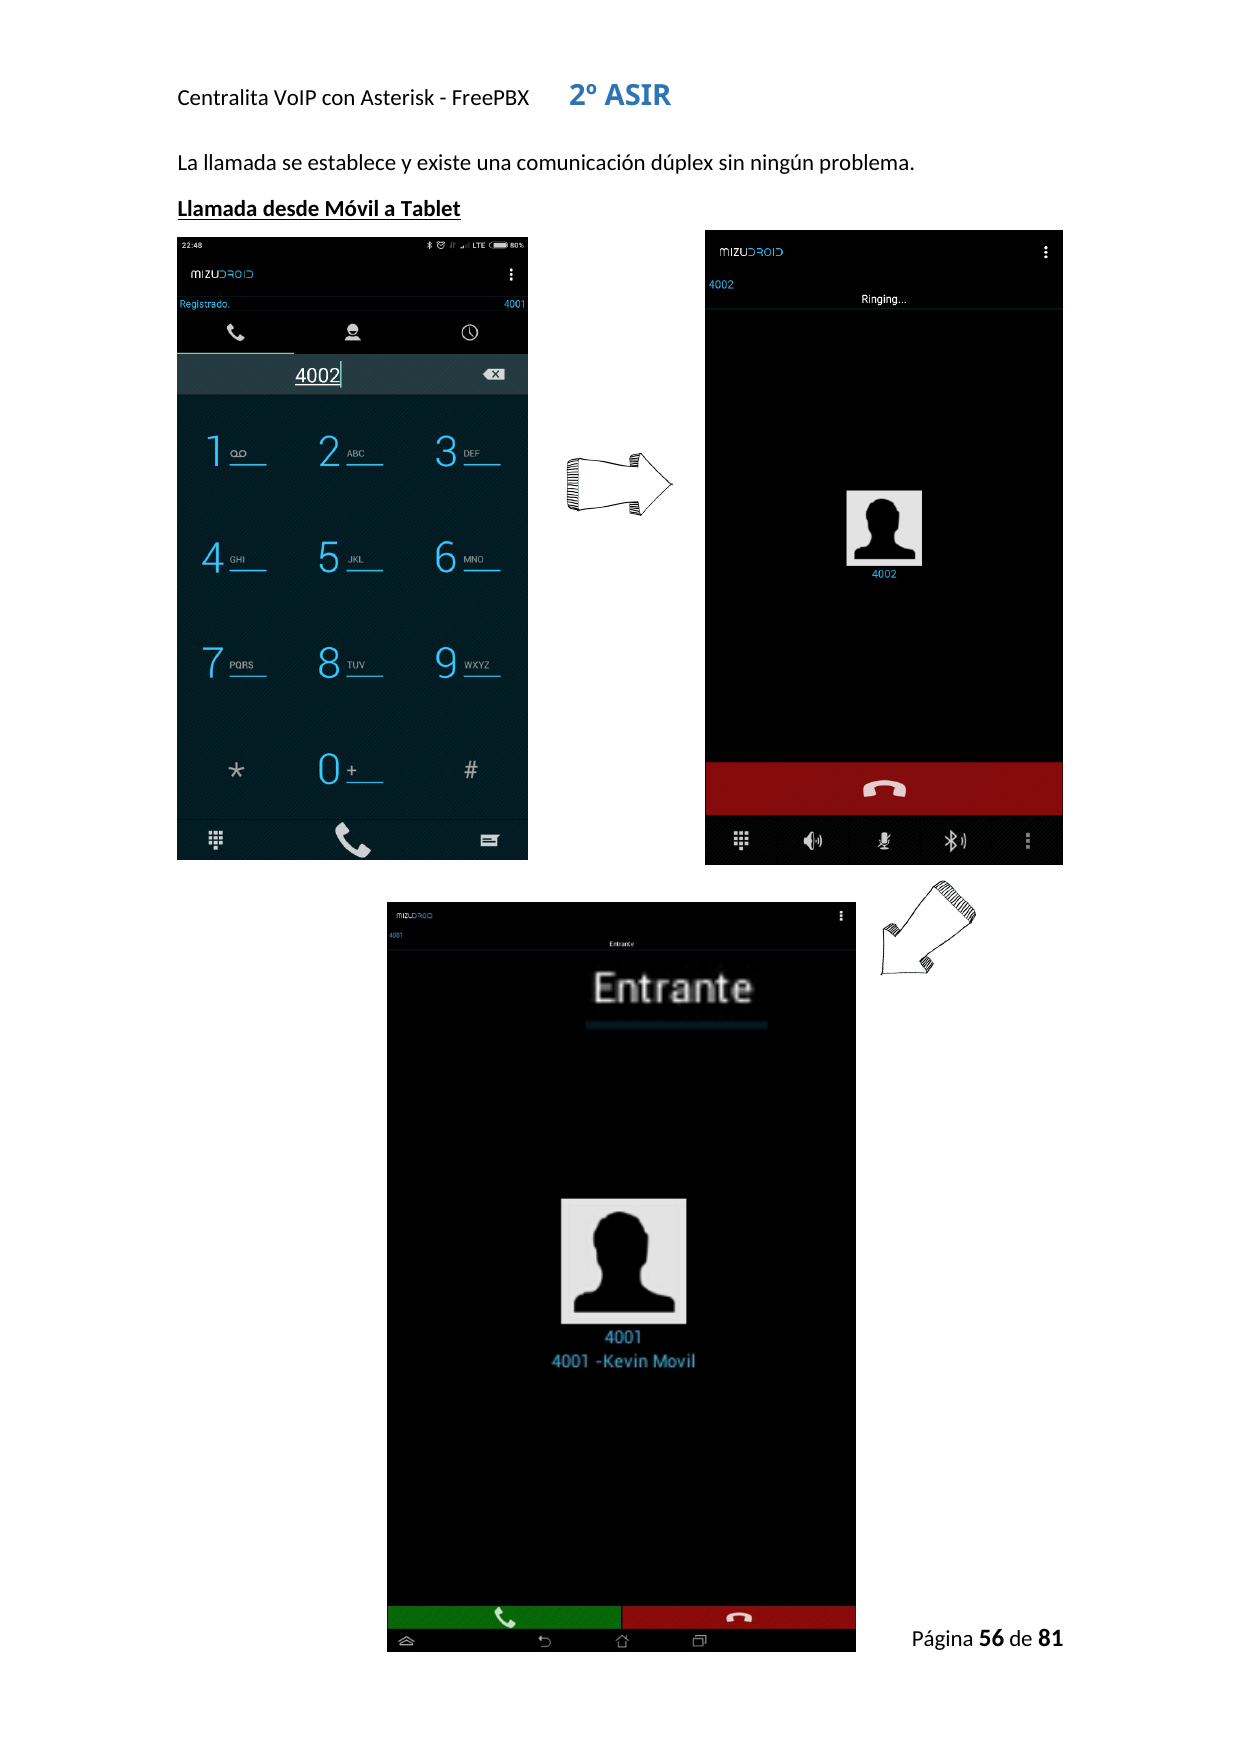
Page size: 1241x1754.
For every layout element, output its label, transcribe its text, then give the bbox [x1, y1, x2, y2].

picture [177, 237, 528, 860]
text Llamada desde Móvil a Tablet [177, 194, 1063, 222]
picture [387, 230, 1063, 1652]
text La llamada se establece y existe una comunicación dúplex sin ningún problema. [177, 148, 1063, 176]
picture [564, 425, 675, 543]
